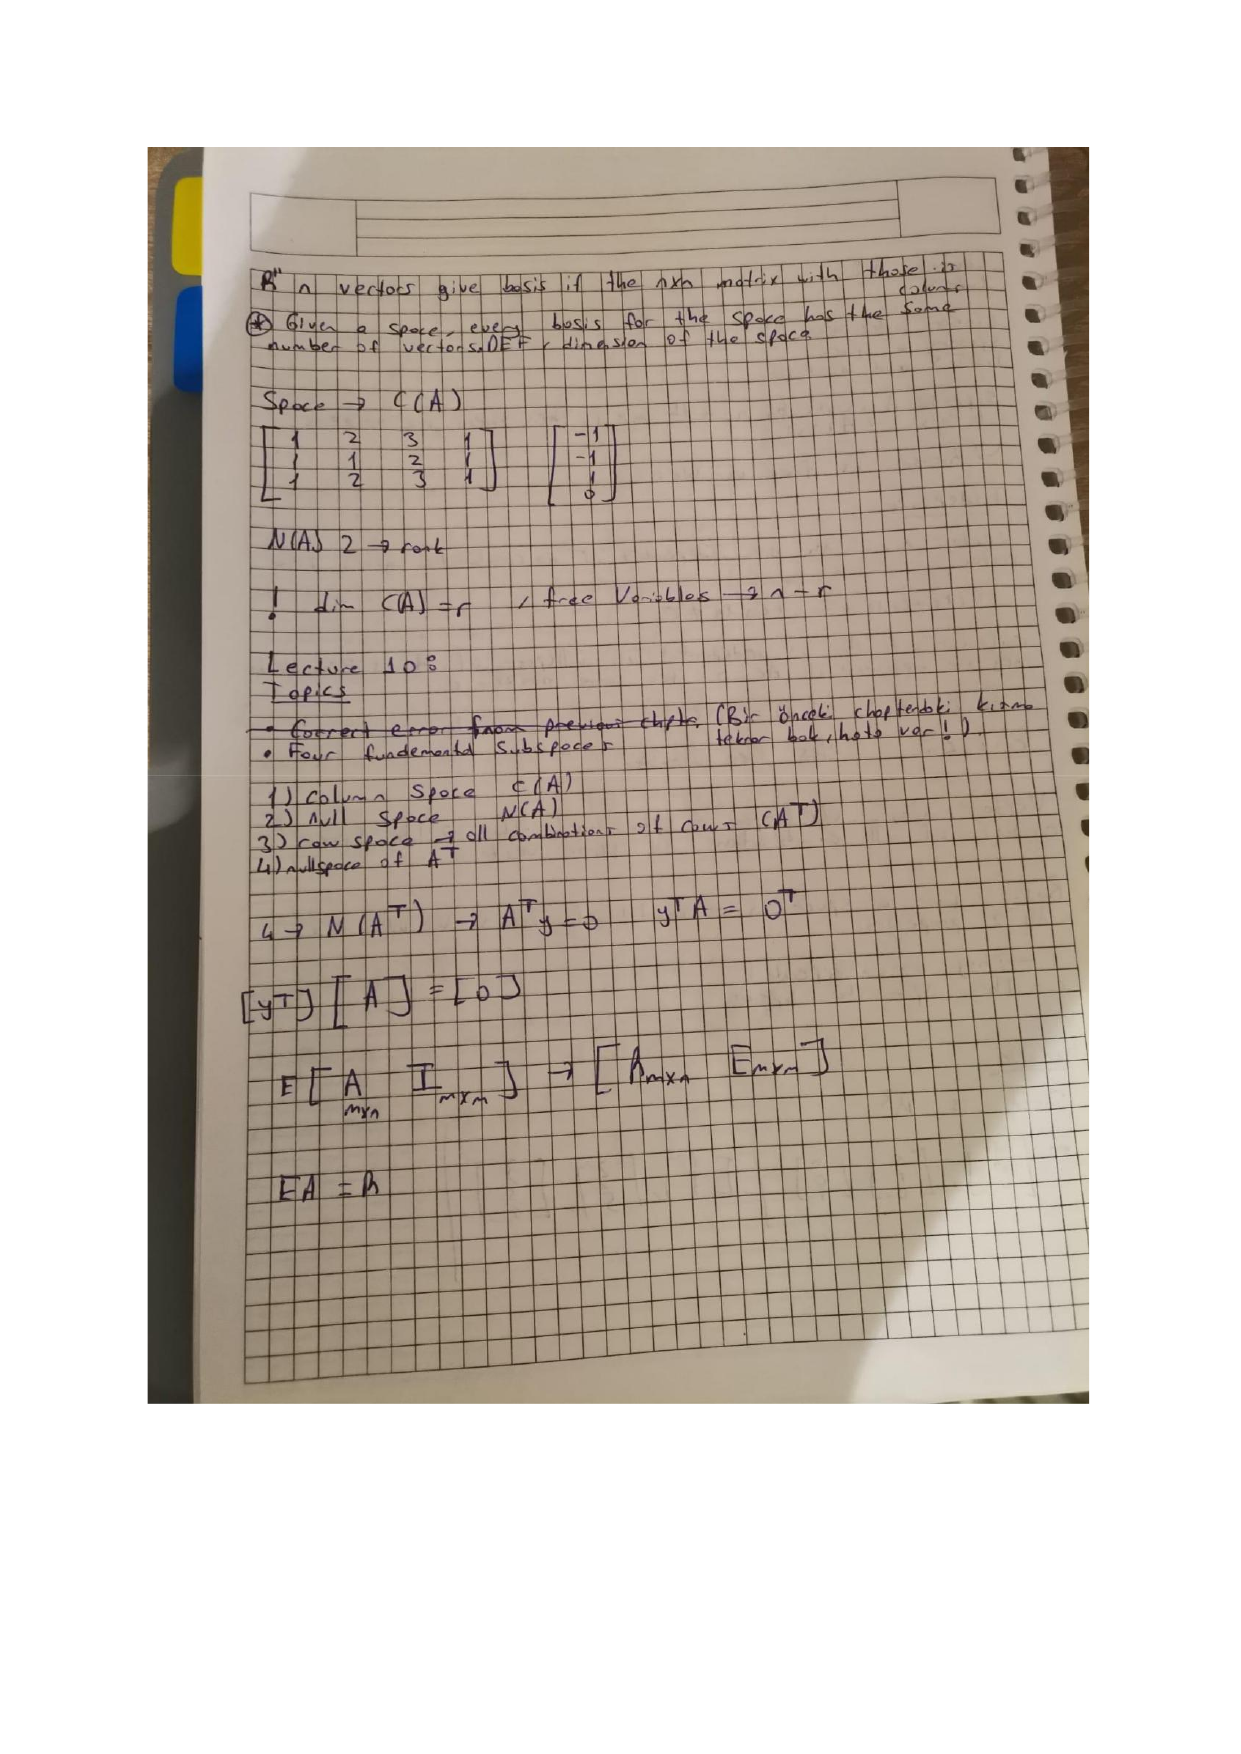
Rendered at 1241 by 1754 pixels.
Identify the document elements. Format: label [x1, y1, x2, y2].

picture [147, 147, 1090, 1404]
